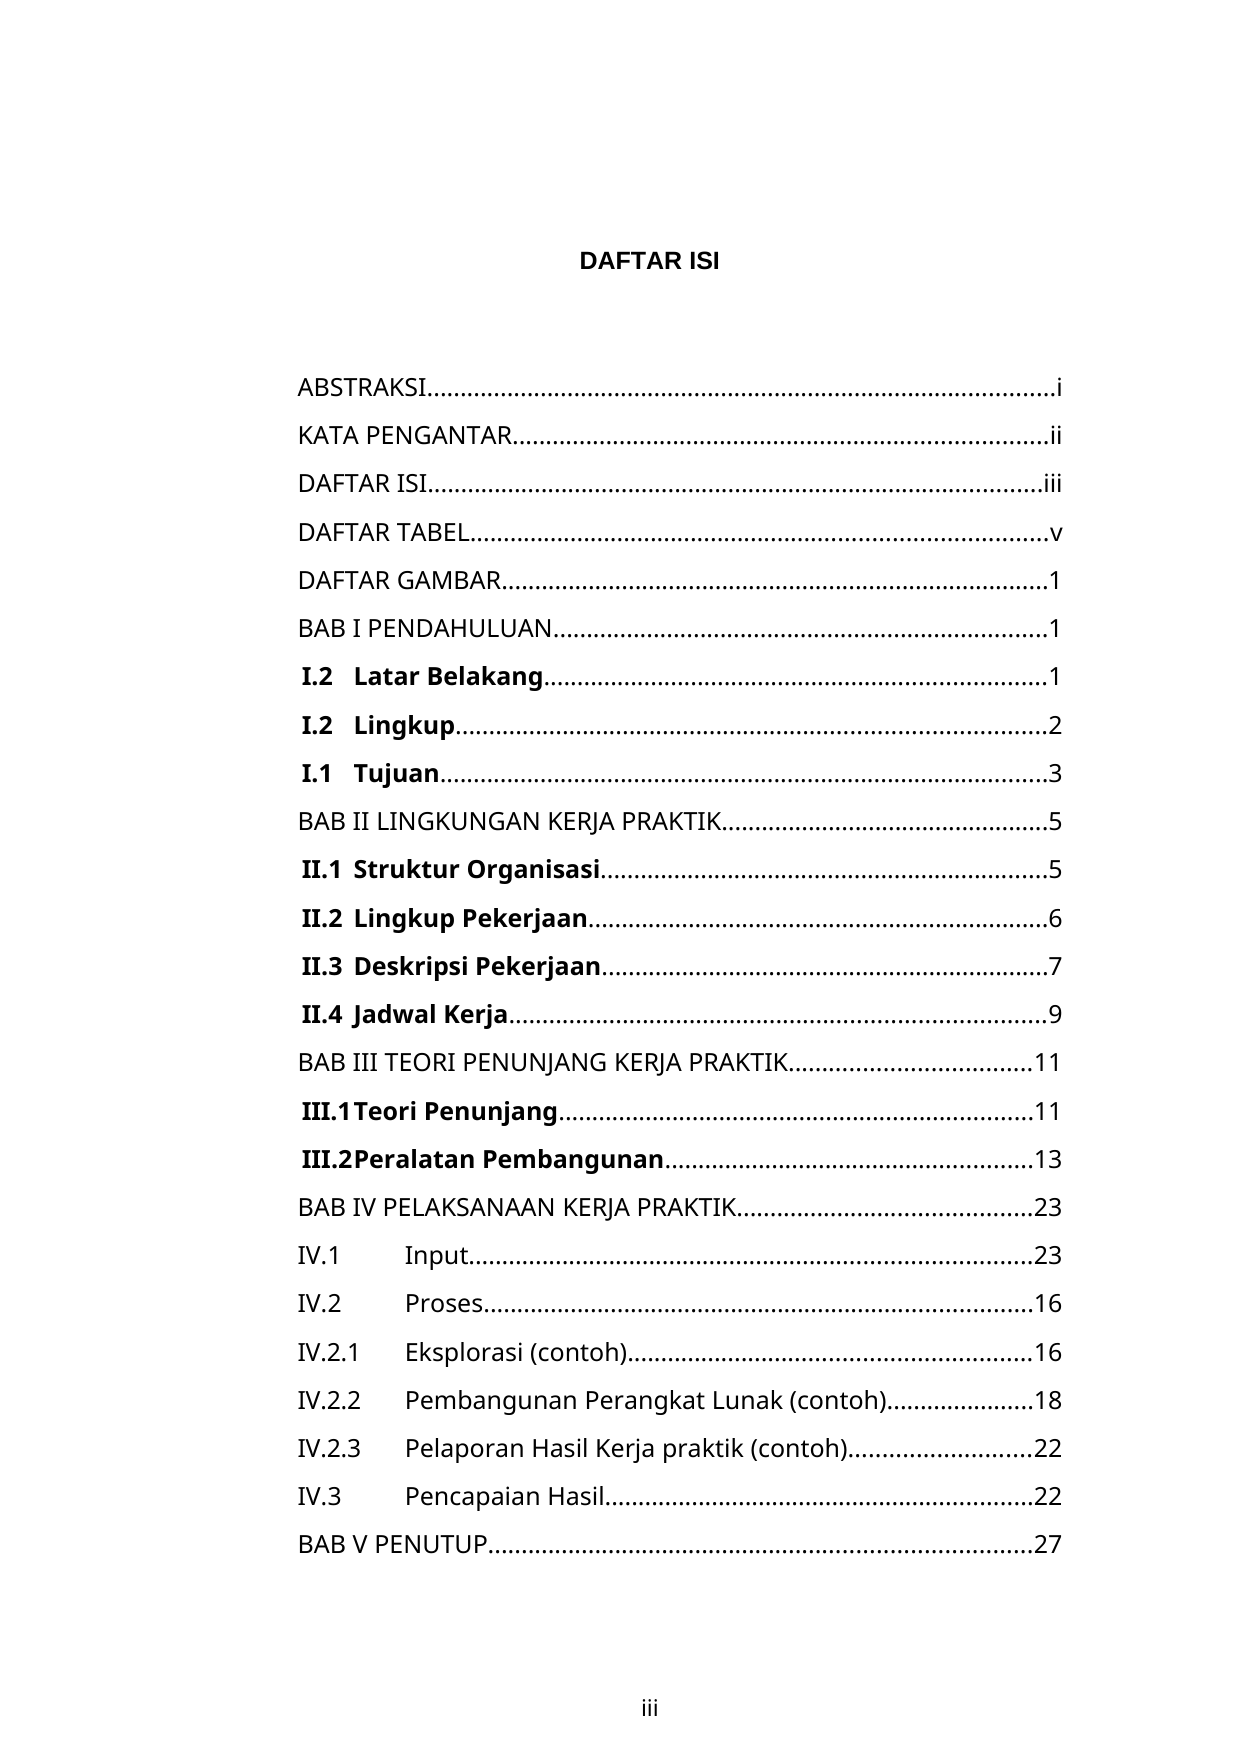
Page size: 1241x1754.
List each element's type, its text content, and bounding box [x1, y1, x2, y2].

subtitle DAFTAR ISI [236, 246, 1063, 275]
